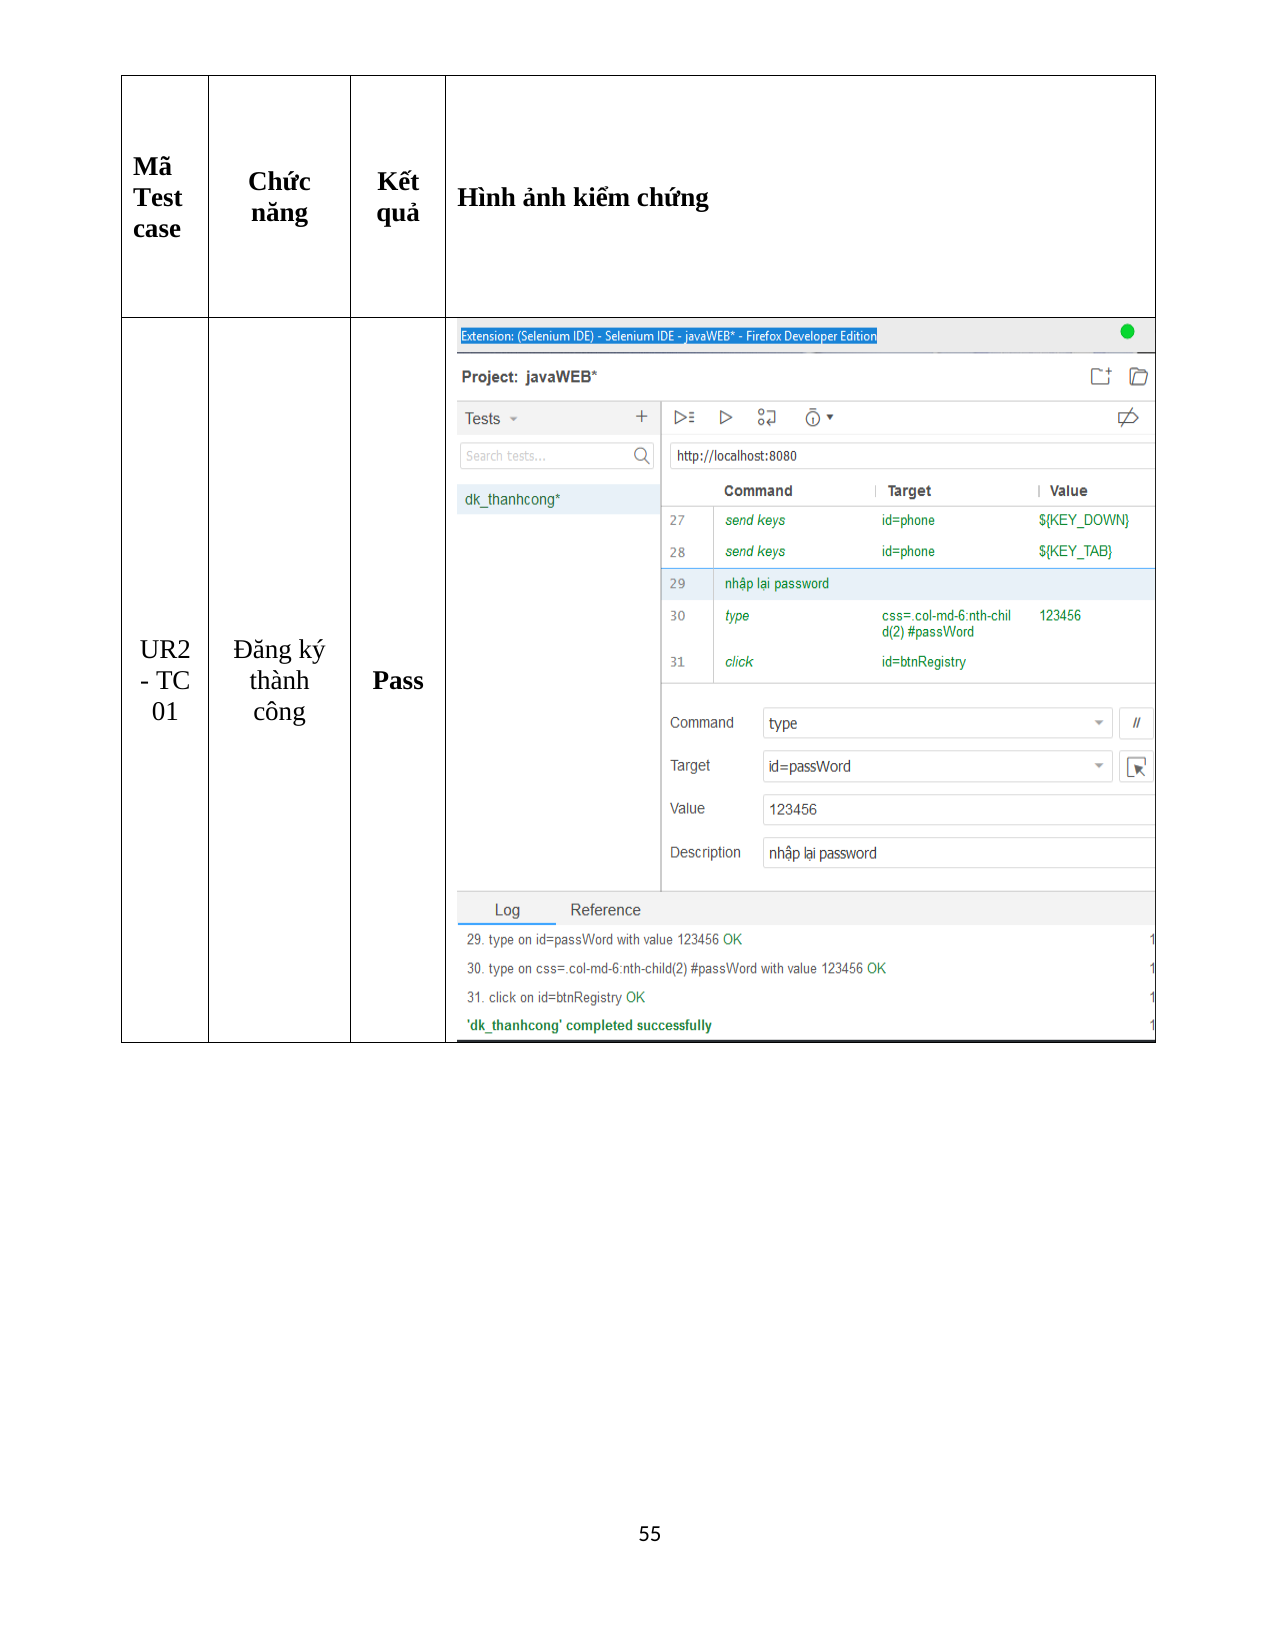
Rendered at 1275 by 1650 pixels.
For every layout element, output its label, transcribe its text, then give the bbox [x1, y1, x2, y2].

table_cell Pass [351, 318, 445, 1042]
table_header Mã Test case [122, 76, 208, 317]
table_cell UR2 - TC 01 [122, 318, 208, 1042]
table_cell [446, 318, 457, 1042]
picture [457, 318, 1156, 1042]
table_header Kết quả [351, 76, 445, 317]
table_cell Đăng ký thành công [209, 318, 350, 1042]
table_header Chức năng [209, 76, 350, 317]
table_header Hình ảnh kiểm chứng [446, 76, 1155, 317]
